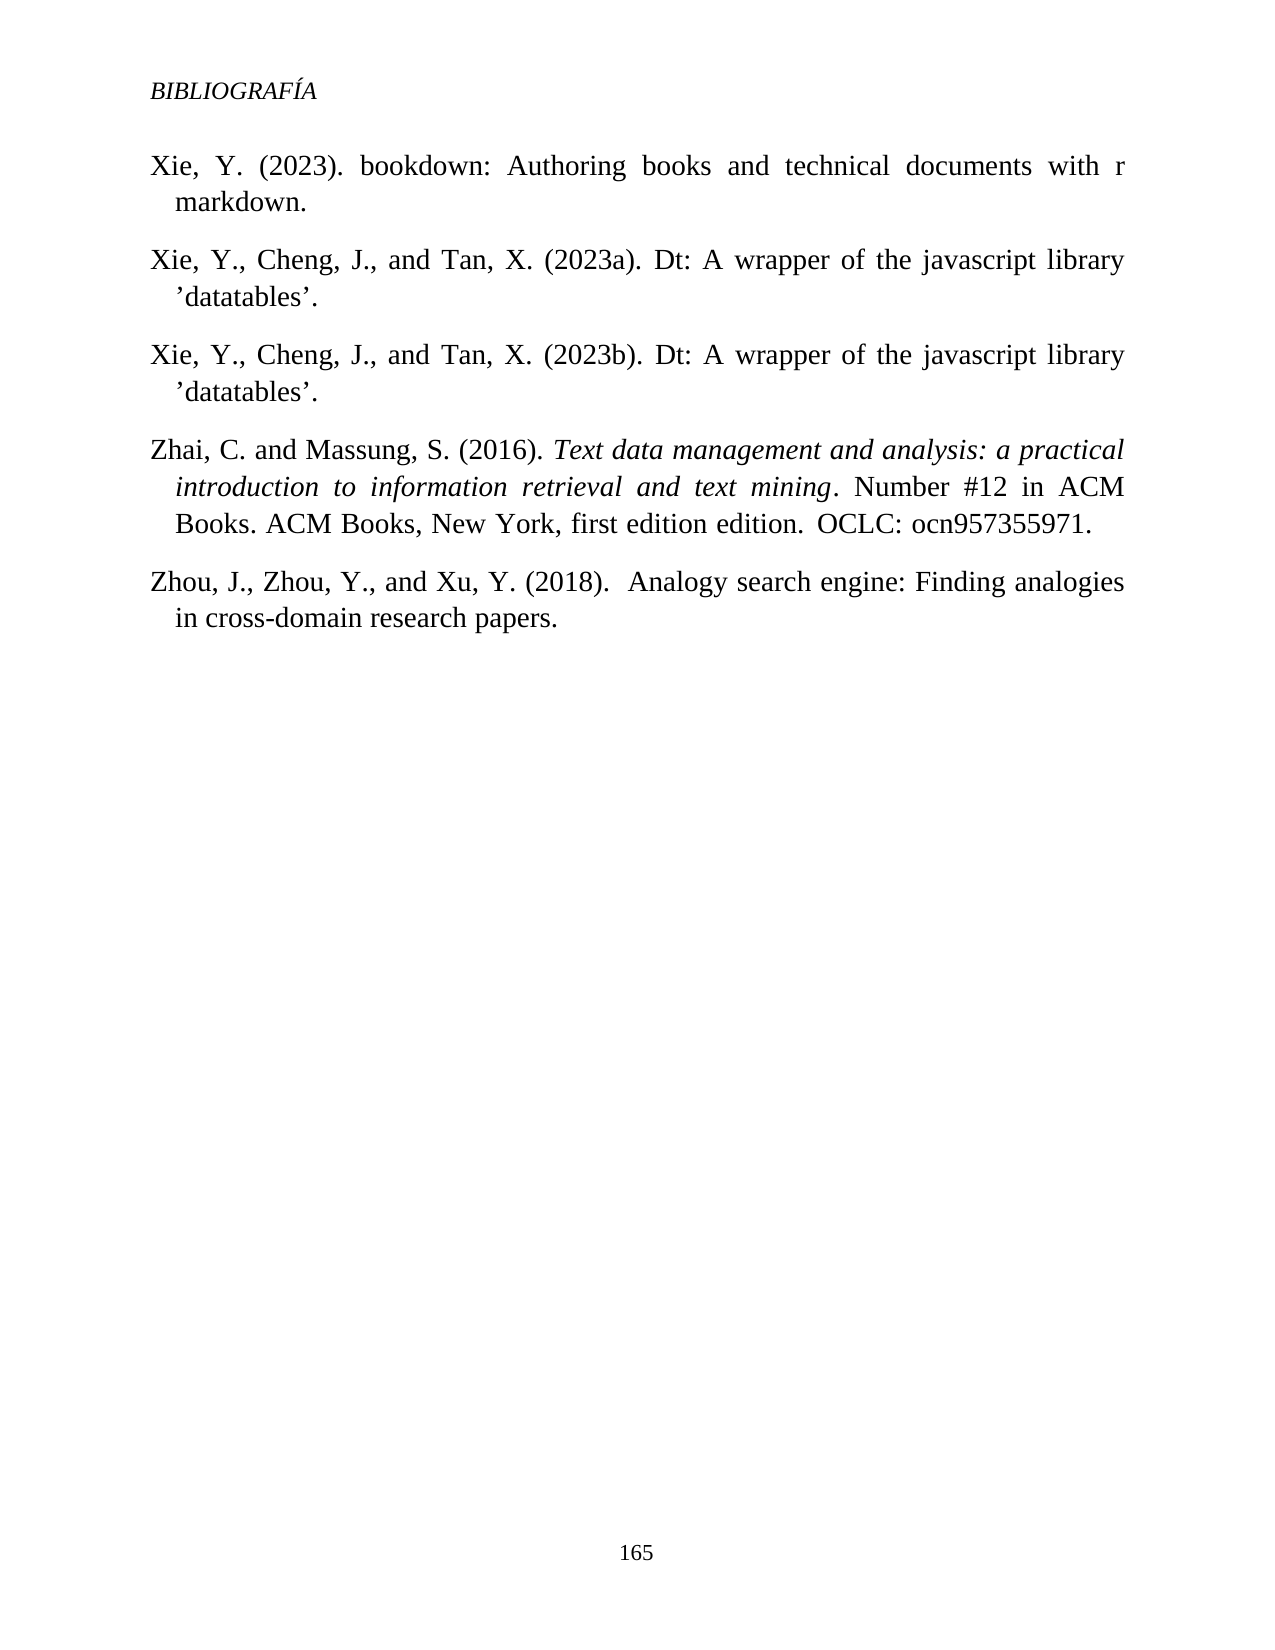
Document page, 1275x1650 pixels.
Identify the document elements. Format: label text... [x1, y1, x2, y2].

text BIBLIOGRAFÍA [150, 76, 1275, 105]
text Xie, Y., Cheng, J., and Tan, X. (2023a). Dt: A wrapper of the javascript library ’datatables’. [150, 242, 1125, 313]
text Xie, Y., Cheng, J., and Tan, X. (2023b). Dt: A wrapper of the javascript library ’datatables’. [150, 337, 1125, 408]
text Xie, Y. (2023). bookdown: Authoring books and technical documents with r markdown. [150, 148, 1125, 218]
text Zhou, J., Zhou, Y., and Xu, Y. (2018). Analogy search engine: Finding analogies in cross-domain research papers. [150, 564, 1125, 634]
text Zhai, C. and Massung, S. (2016). Text data management and analysis: a practical introduction to information retrieval and text mining. Number #12 in ACM Books. ACM Books, New York, first edition edition. OCLC: ocn957355971. [150, 432, 1125, 539]
